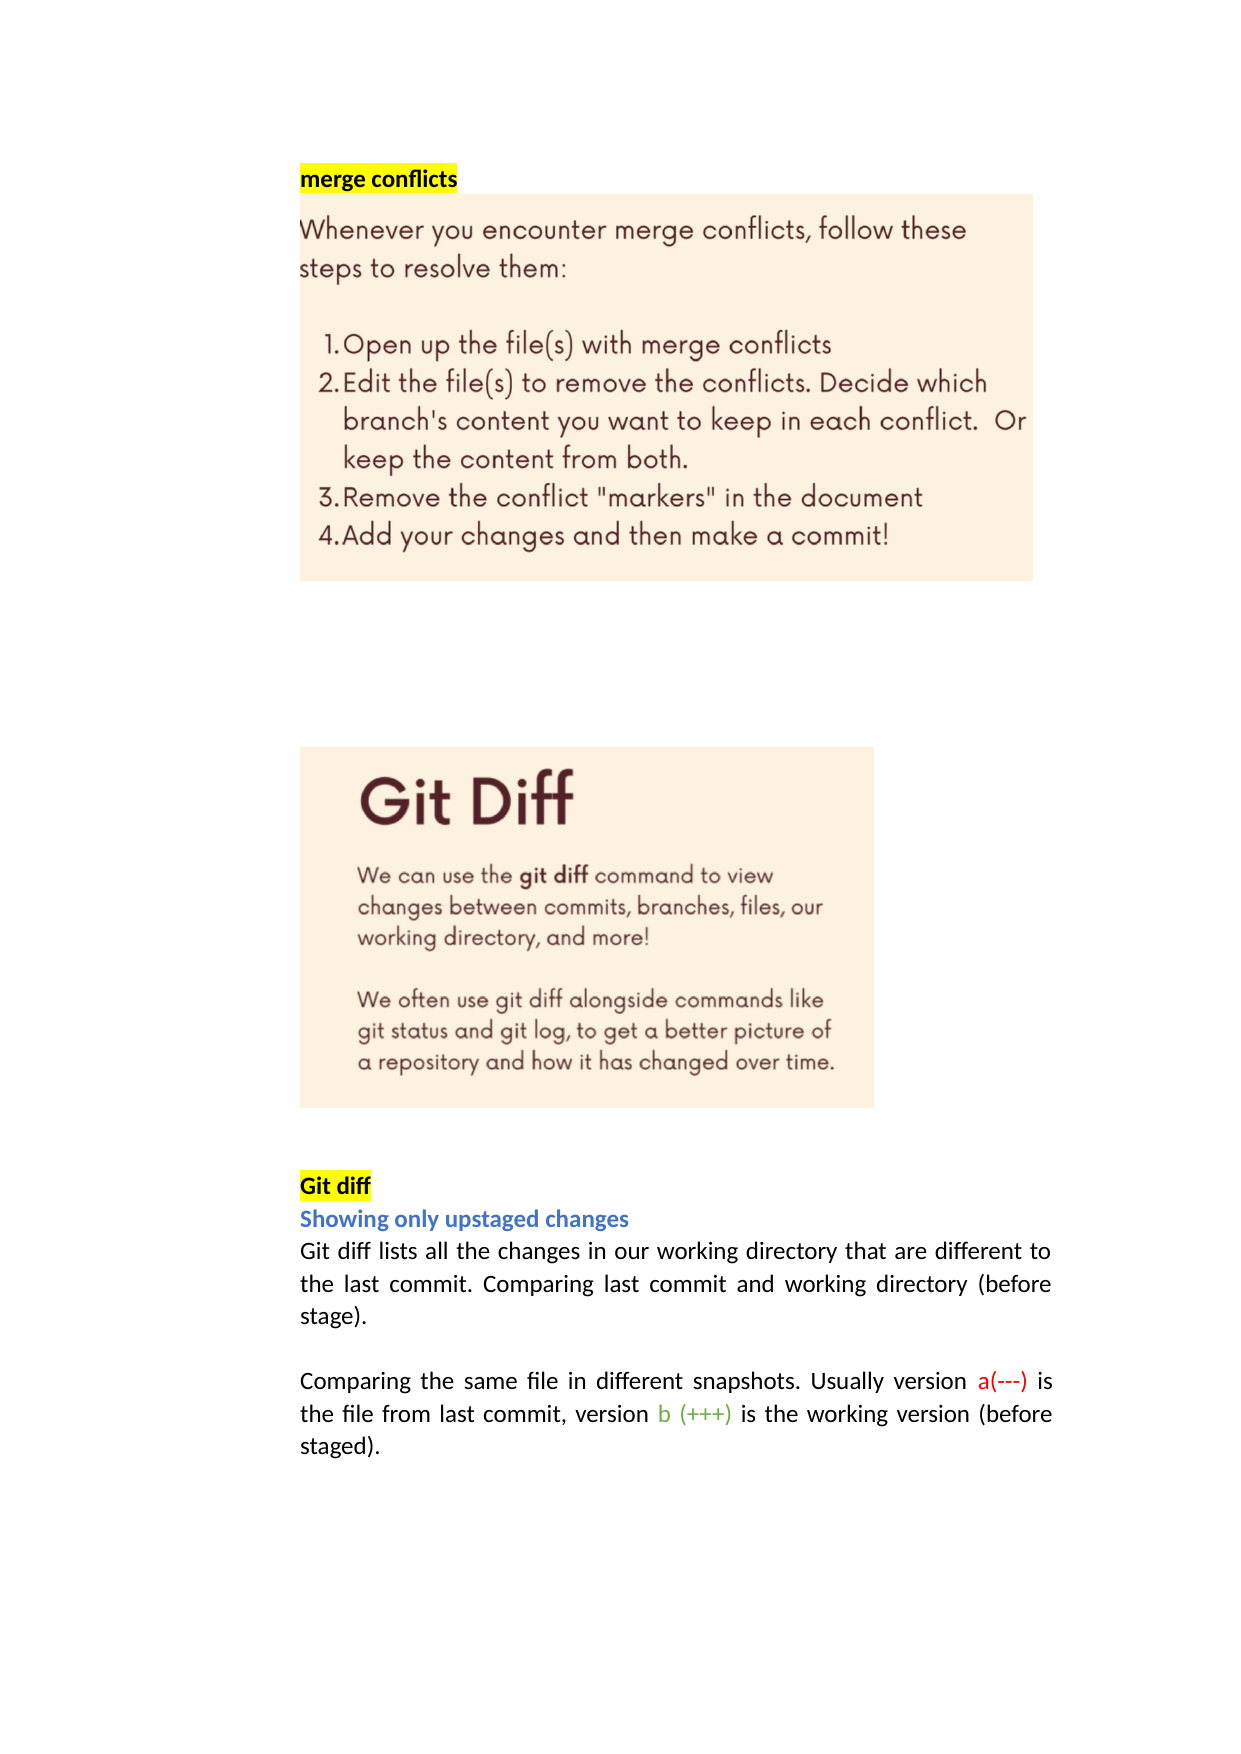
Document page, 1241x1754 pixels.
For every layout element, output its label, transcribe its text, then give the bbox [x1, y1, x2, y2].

list Showing only upstaged changes [300, 1202, 1053, 1234]
picture [300, 194, 1033, 581]
picture [300, 747, 874, 1108]
list Git diff [300, 1169, 1053, 1202]
list merge conflicts [300, 162, 1053, 194]
list Git diff lists all the changes in our working directory that are different to the last commit. Comparing last commit and working directory (before stage). [300, 1234, 1053, 1332]
list Comparing the same file in different snapshots. Usually version a(---) is the file from last commit, version b (+++) is the working version (before staged). [300, 1364, 1053, 1462]
